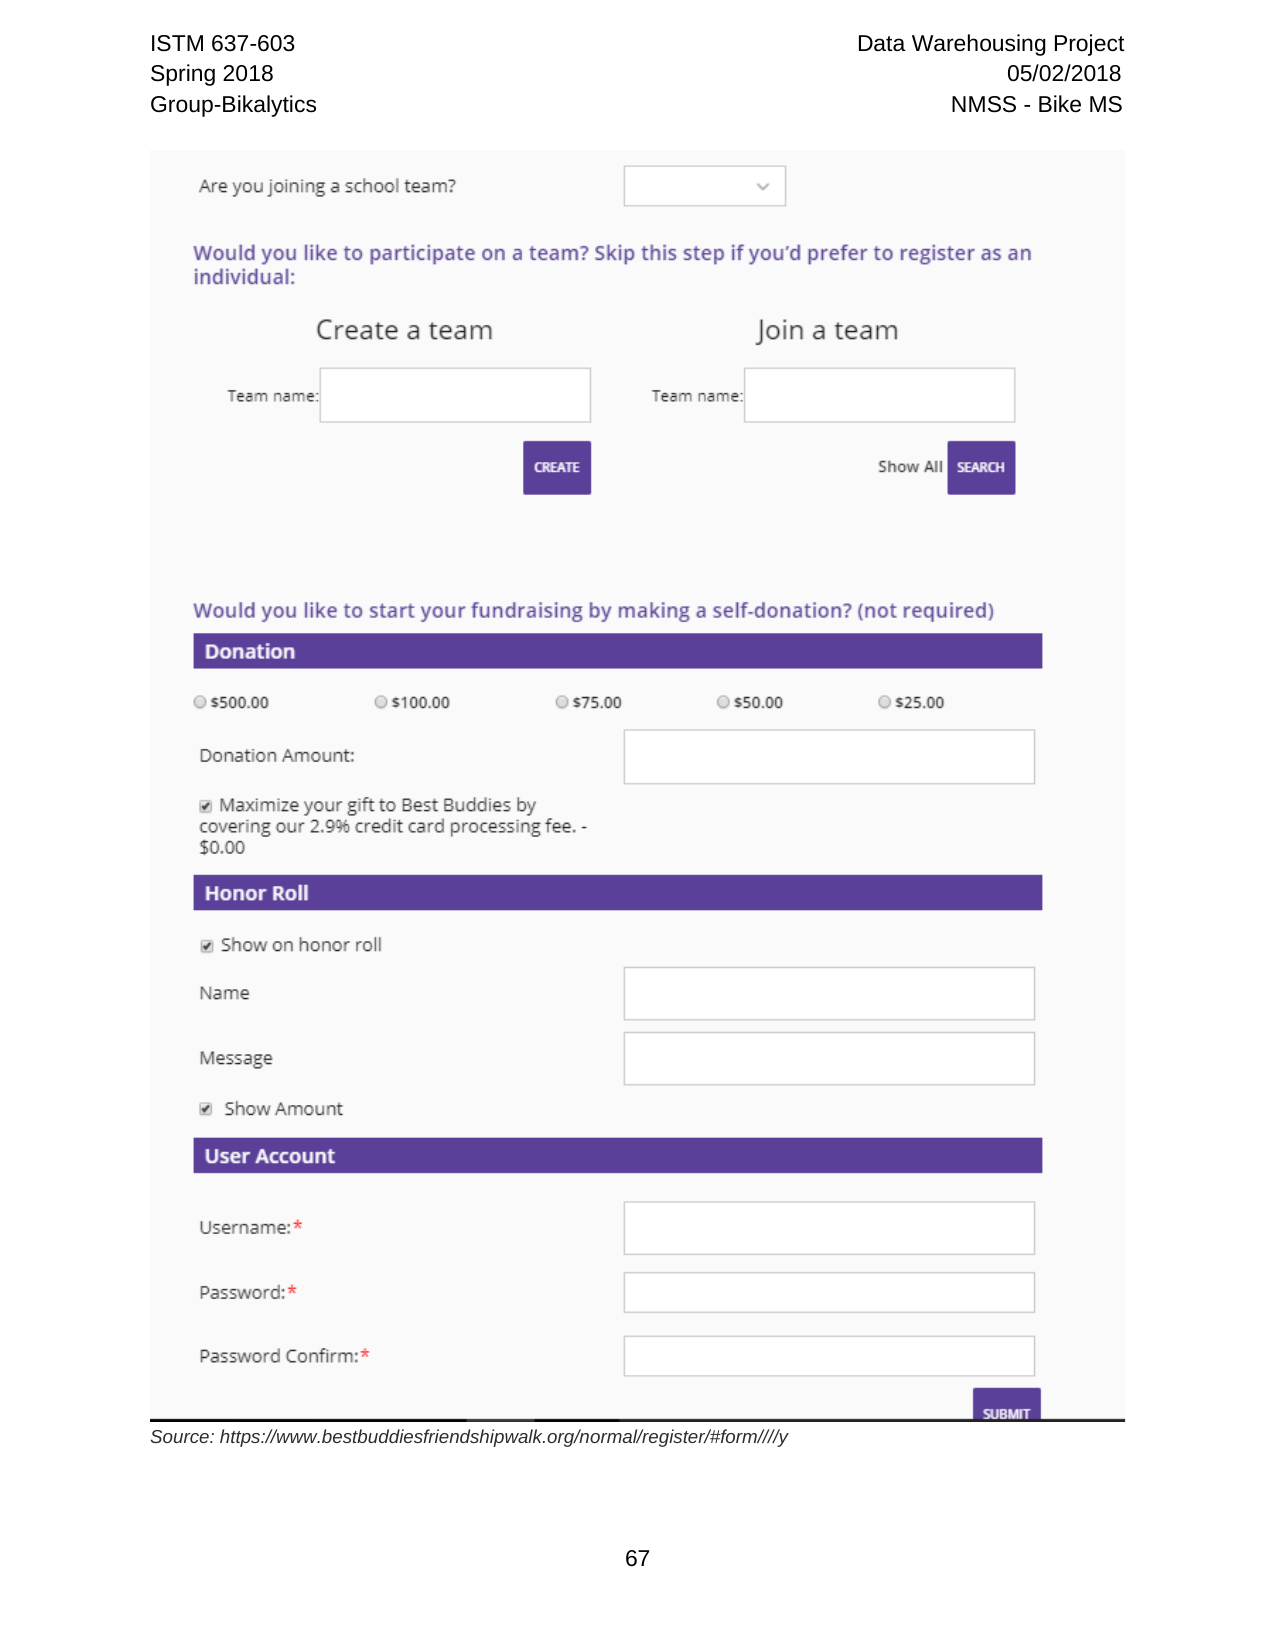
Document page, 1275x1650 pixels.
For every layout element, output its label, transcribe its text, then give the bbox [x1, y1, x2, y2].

text Source: https://www.bestbuddiesfriendshipwalk.org/normal/register/#form////y [150, 1426, 1125, 1447]
picture [150, 150, 1125, 1422]
